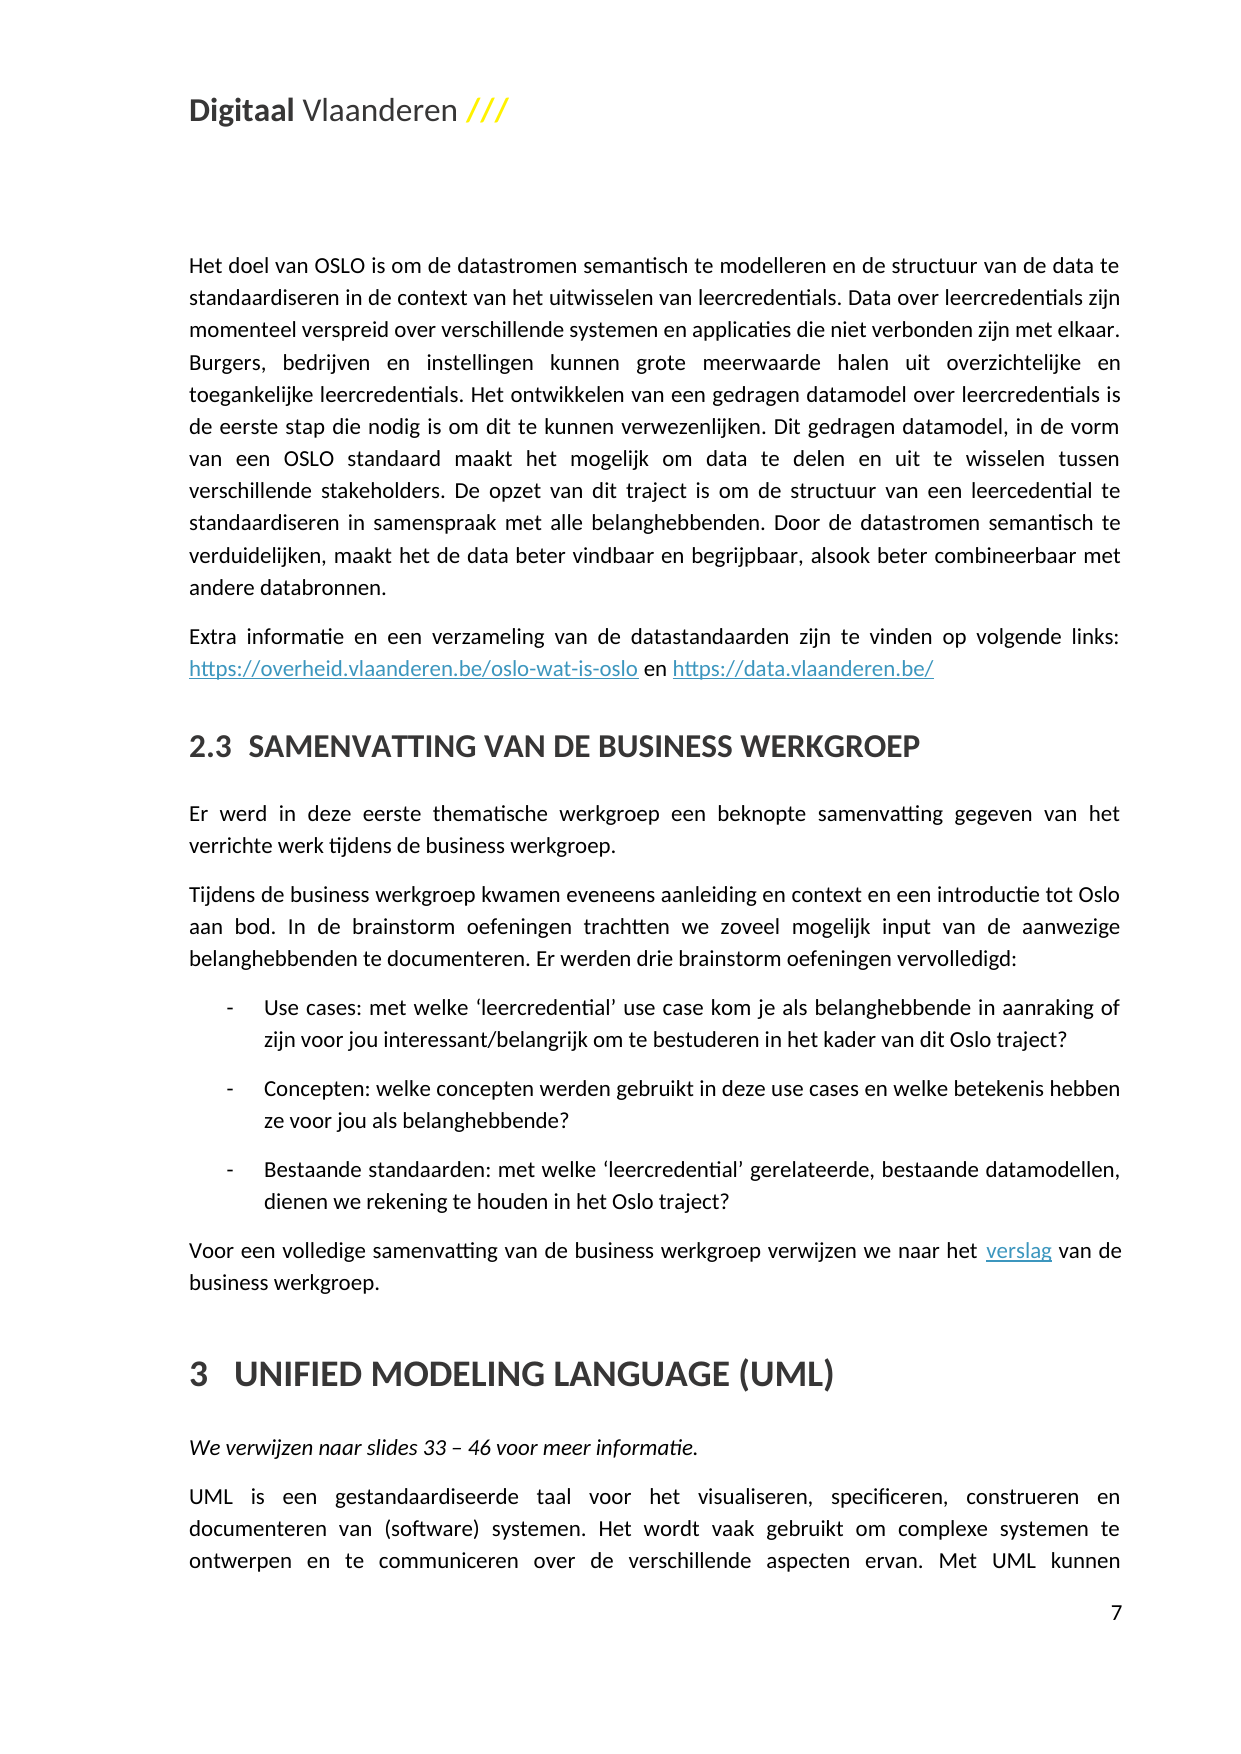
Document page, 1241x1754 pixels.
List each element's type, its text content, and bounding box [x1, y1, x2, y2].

subtitle samenvatting van de business werkgroep [189, 724, 1122, 765]
text We verwijzen naar slides 33 – 46 voor meer informatie. [189, 1433, 1122, 1461]
text Voor een volledige samenvatting van de business werkgroep verwijzen we naar het verslag van de business werkgroep. [189, 1236, 1122, 1296]
text Het doel van OSLO is om de datastromen semantisch te modelleren en de structuur van de data te standaardiseren in de context van het uitwisselen van leercredentials. Data over leercredentials zijn momenteel verspreid over verschillende systemen en applicaties die niet verbonden zijn met elkaar. Burgers, bedrijven en instellingen kunnen grote meerwaarde halen uit overzichtelijke en toegankelijke leercredentials. Het ontwikkelen van een gedragen datamodel over leercredentials is de eerste stap die nodig is om dit te kunnen verwezenlijken. Dit gedragen datamodel, in de vorm van een OSLO standaard maakt het mogelijk om data te delen en uit te wisselen tussen verschillende stakeholders. De opzet van dit traject is om de structuur van een leercedential te standaardiseren in samenspraak met alle belanghebbenden. Door de datastromen semantisch te verduidelijken, maakt het de data beter vindbaar en begrijpbaar, alsook beter combineerbaar met andere databronnen. [189, 251, 1122, 601]
subtitle Unified Modeling Language (UML) [189, 1350, 1122, 1395]
list Use cases: met welke ‘leercredential’ use case kom je als belanghebbende in aanraking of zijn voor jou interessant/belangrijk om te bestuderen in het kader van dit Oslo traject? [226, 993, 1122, 1053]
text Extra informatie en een verzameling van de datastandaarden zijn te vinden op volgende links: https://overheid.vlaanderen.be/oslo-wat-is-oslo en https://data.vlaanderen.be/ [189, 622, 1122, 682]
text Er werd in deze eerste thematische werkgroep een beknopte samenvatting gegeven van het verrichte werk tijdens de business werkgroep. [189, 799, 1122, 859]
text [189, 1482, 1122, 1574]
list Concepten: welke concepten werden gebruikt in deze use cases en welke betekenis hebben ze voor jou als belanghebbende? [226, 1074, 1122, 1134]
text Tijdens de business werkgroep kwamen eveneens aanleiding en context en een introductie tot Oslo aan bod. In de brainstorm oefeningen trachtten we zoveel mogelijk input van de aanwezige belanghebbenden te documenteren. Er werden drie brainstorm oefeningen vervolledigd: [189, 880, 1122, 972]
list Bestaande standaarden: met welke ‘leercredential’ gerelateerde, bestaande datamodellen, dienen we rekening te houden in het Oslo traject? [226, 1155, 1122, 1215]
